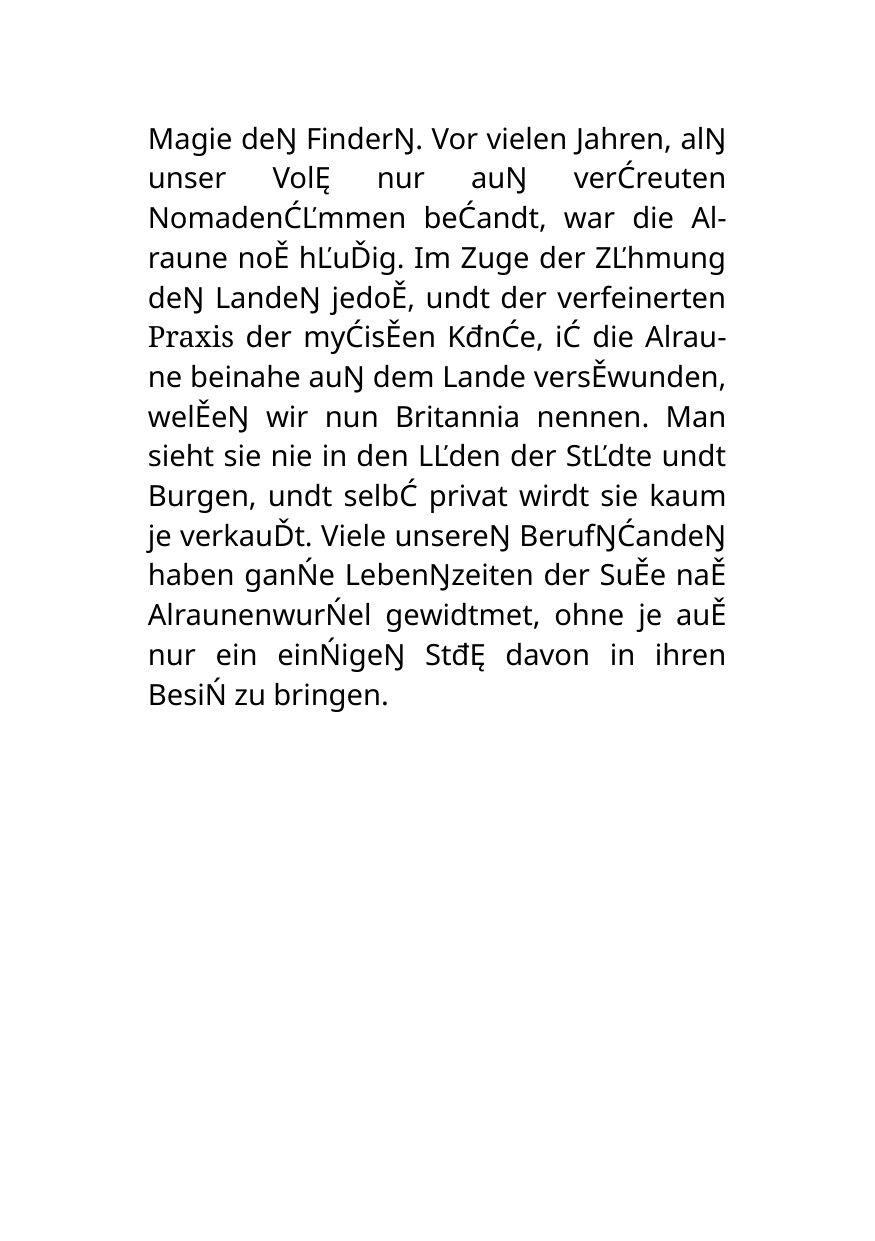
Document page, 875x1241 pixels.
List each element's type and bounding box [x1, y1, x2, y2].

text [148, 118, 726, 713]
